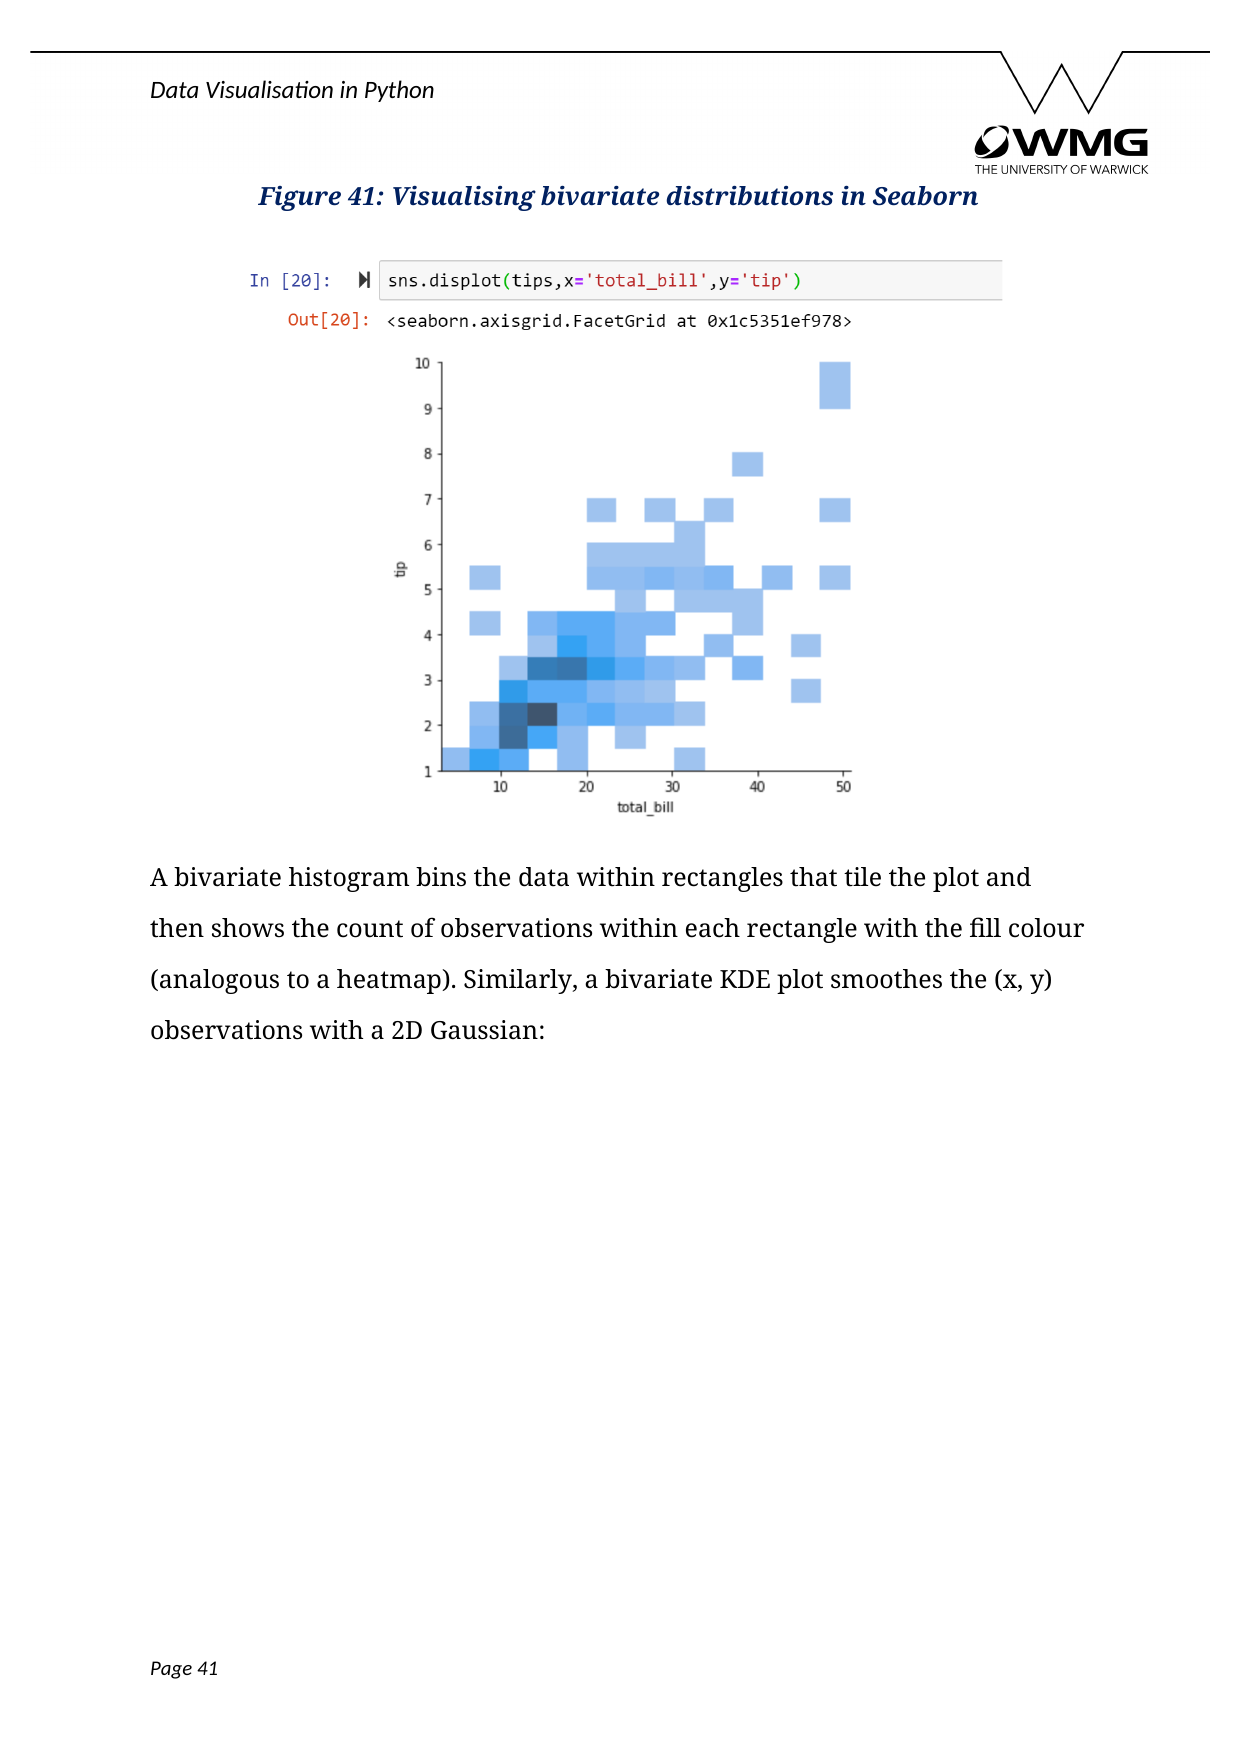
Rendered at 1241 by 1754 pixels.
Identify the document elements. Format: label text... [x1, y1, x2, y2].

picture [237, 250, 1003, 828]
picture [30, 51, 1210, 174]
text A bivariate histogram bins the data within rectangles that tile the plot and then shows the count of observations within each rectangle with the fill colour (analogous to a heatmap). Similarly, a bivariate KDE plot smoothes the (x, y) observations with a 2D Gaussian: [150, 859, 1090, 1046]
